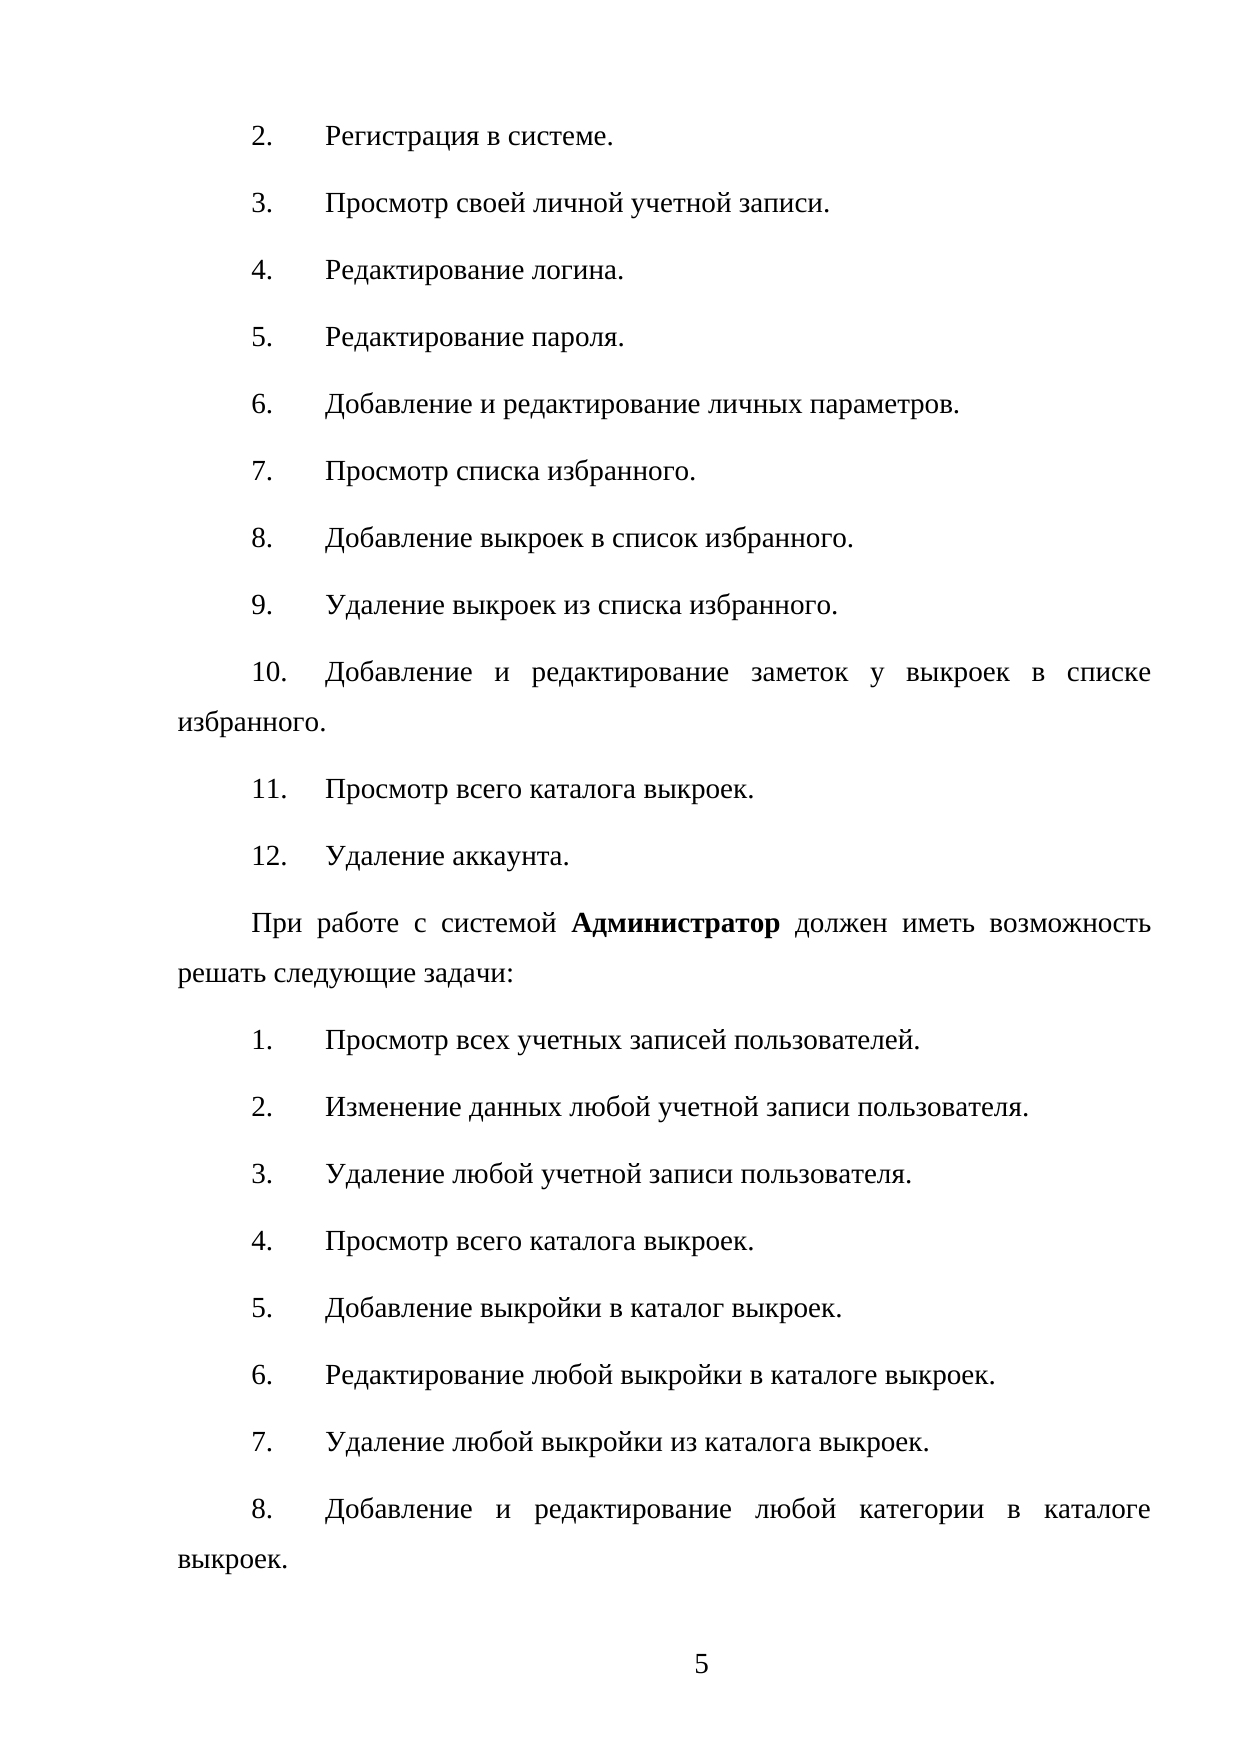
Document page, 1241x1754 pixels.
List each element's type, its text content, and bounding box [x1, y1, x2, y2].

text 11. Просмотр всего каталога выкроек. [177, 771, 1152, 805]
text 9. Удаление выкроек из списка избранного. [177, 587, 1152, 621]
text 4. Редактирование логина. [177, 252, 1152, 286]
text 8. Добавление выкроек в список избранного. [177, 520, 1152, 553]
text 5. Редактирование пароля. [177, 319, 1152, 353]
text 5. Добавление выкройки в каталог выкроек. [177, 1290, 1152, 1324]
text 6. Редактирование любой выкройки в каталоге выкроек. [177, 1357, 1152, 1391]
text 2. Регистрация в системе. [177, 118, 1152, 152]
text 10. Добавление и редактирование заметок у выкроек в списке избранного. [177, 654, 1152, 738]
text 3. Просмотр своей личной учетной записи. [177, 185, 1152, 219]
text 2. Изменение данных любой учетной записи пользователя. [177, 1089, 1152, 1123]
text При работе с системой Администратор должен иметь возможность решать следующие задачи: [177, 905, 1152, 989]
text 7. Удаление любой выкройки из каталога выкроек. [177, 1424, 1152, 1458]
text 12. Удаление аккаунта. [177, 838, 1152, 872]
text 6. Добавление и редактирование личных параметров. [177, 386, 1152, 419]
text 7. Просмотр списка избранного. [177, 453, 1152, 487]
text 4. Просмотр всего каталога выкроек. [177, 1223, 1152, 1257]
text 3. Удаление любой учетной записи пользователя. [177, 1156, 1152, 1190]
text 8. Добавление и редактирование любой категории в каталоге выкроек. [177, 1491, 1152, 1575]
text 1. Просмотр всех учетных записей пользователей. [177, 1022, 1152, 1056]
